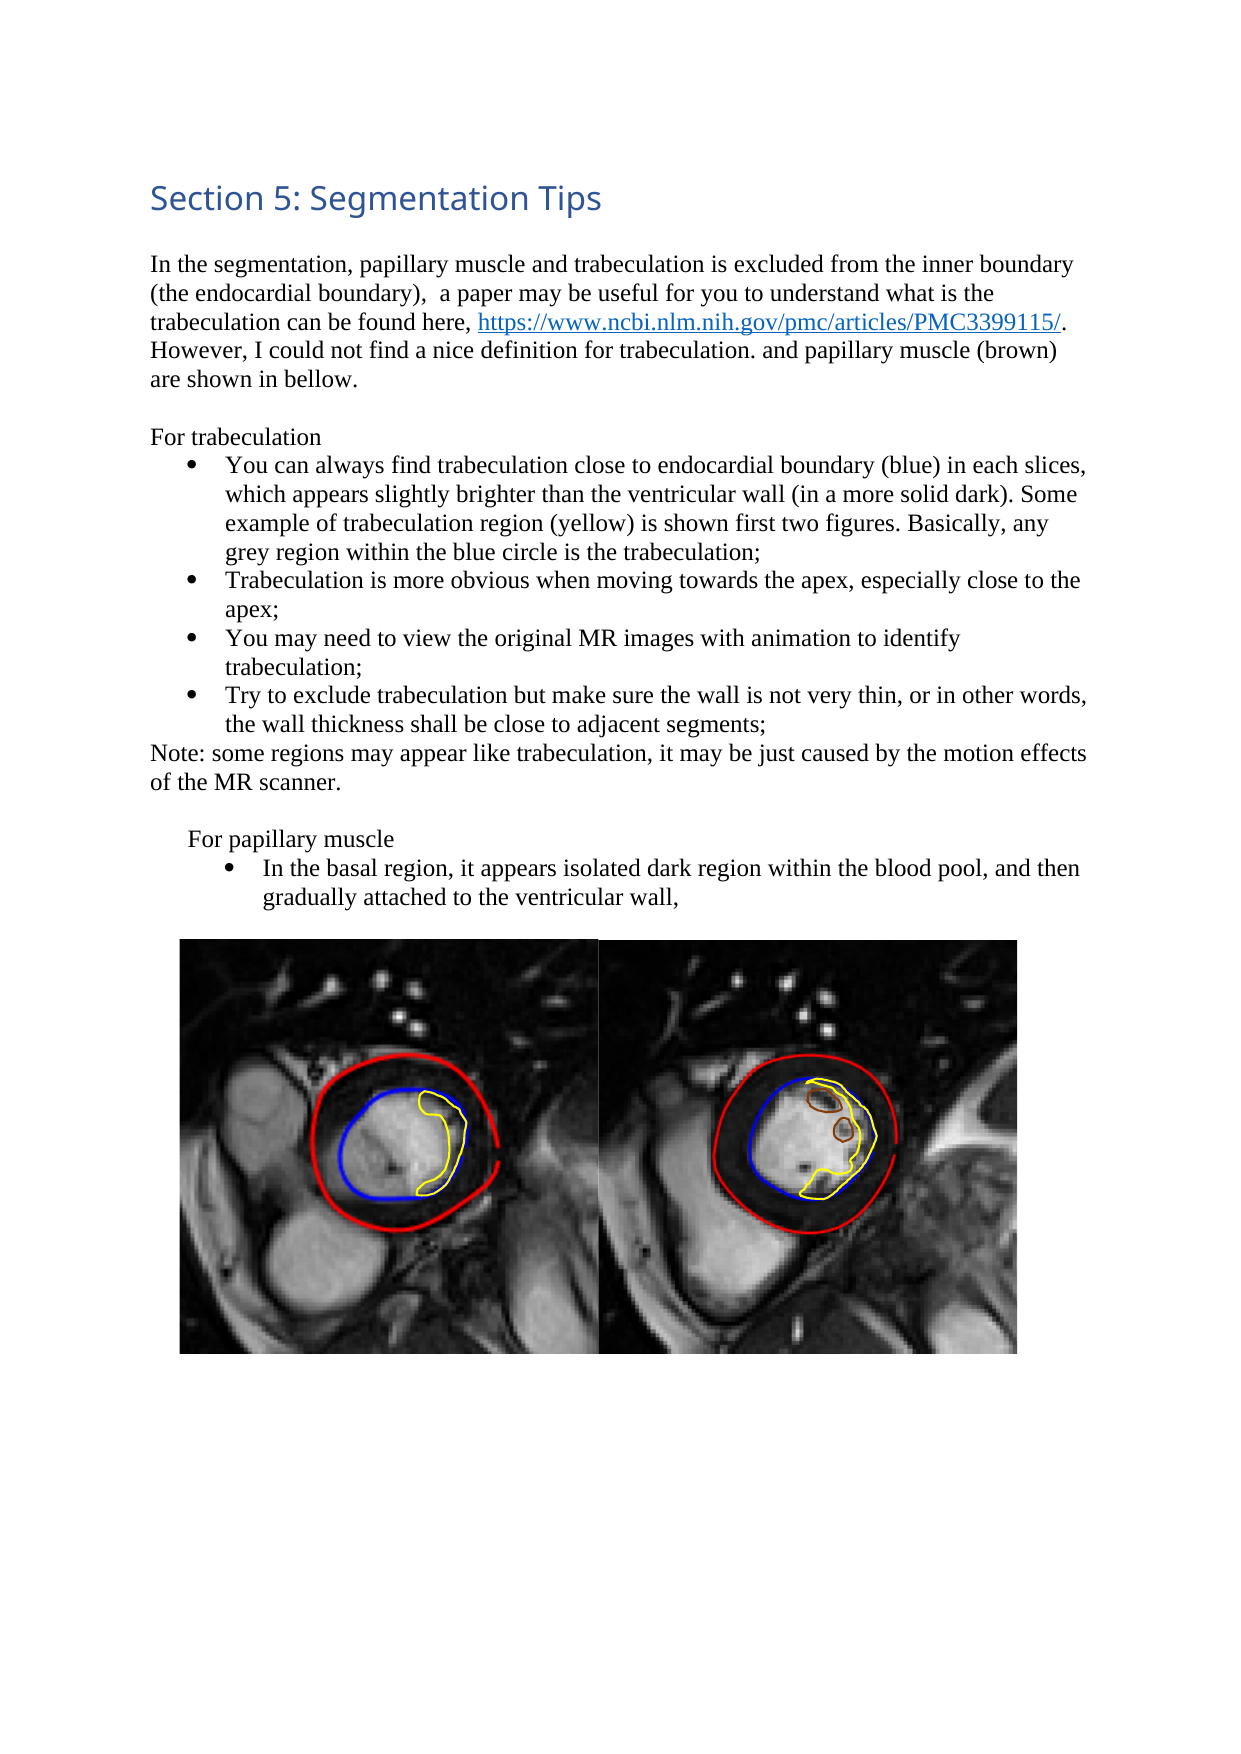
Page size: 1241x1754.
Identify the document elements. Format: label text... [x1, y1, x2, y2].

picture [179, 939, 1018, 1354]
list You may need to view the original MR images with animation to identify trabeculation; [187, 623, 1090, 680]
list Trabeculation is more obvious when moving towards the apex, especially close to the apex; [187, 565, 1090, 623]
list Try to exclude trabeculation but make sure the wall is not very thin, or in other words, the wall thickness shall be close to adjacent segments; [187, 680, 1090, 738]
text In the segmentation, papillary muscle and trabeculation is excluded from the inner boundary (the endocardial boundary), a paper may be useful for you to understand what is the trabeculation can be found here, https://www.ncbi.nlm.nih.gov/pmc/articles/PMC3399115/. However, I could not find a nice definition for trabeculation. and papillary muscle (brown) are shown in bellow. [150, 249, 1090, 393]
text For trabeculation [150, 422, 1090, 450]
list In the basal region, it appears isolated dark region within the blood pool, and then gradually attached to the ventricular wall, [225, 853, 1090, 910]
list You can always find trabeculation close to endocardial boundary (blue) in each slices, which appears slightly brighter than the ventricular wall (in a more solid dark). Some example of trabeculation region (yellow) is shown first two figures. Basically, any grey region within the blue circle is the trabeculation; [187, 450, 1090, 565]
subtitle Section 5: Segmentation Tips [150, 175, 1090, 220]
text For papillary muscle [187, 824, 1090, 853]
text Note: some regions may appear like trabeculation, it may be just caused by the motion effects of the MR scanner. [150, 738, 1090, 795]
